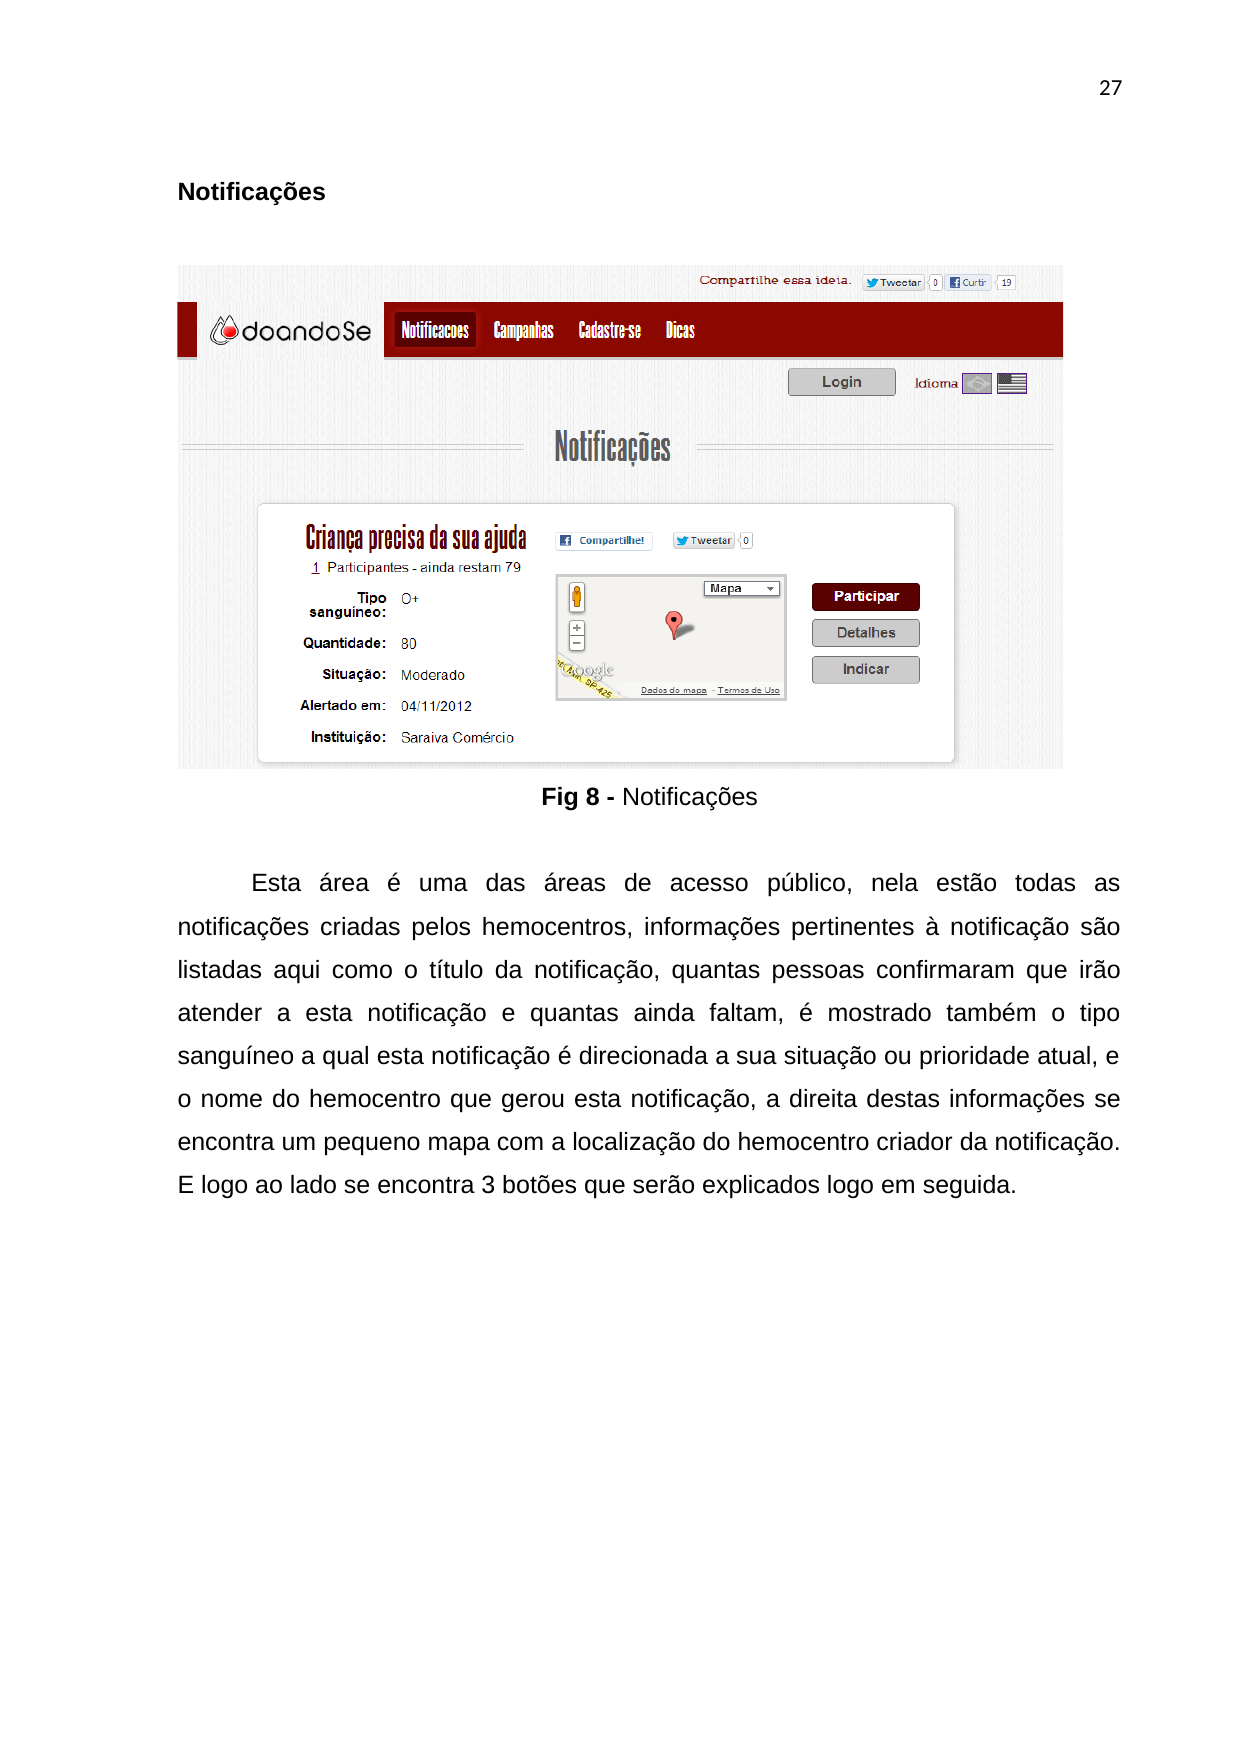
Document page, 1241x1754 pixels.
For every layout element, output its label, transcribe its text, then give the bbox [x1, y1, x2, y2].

picture [177, 263, 1064, 769]
text Fig 8 - Notificações [177, 782, 1122, 811]
text Notificações [177, 177, 1122, 206]
text Esta área é uma das áreas de acesso público, nela estão todas as notificações criadas pelos hemocentros, informações pertinentes à notificação são listadas aqui como o título da notificação, quantas pessoas confirmaram que irão atender a esta notificação e quantas ainda faltam, é mostrado também o tipo sanguíneo a qual esta notificação é direcionada a sua situação ou prioridade atual, e o nome do hemocentro que gerou esta notificação, a direita destas informações se encontra um pequeno mapa com a localização do hemocentro criador da notificação. E logo ao lado se encontra 3 botões que serão explicados logo em seguida. [177, 868, 1122, 1199]
